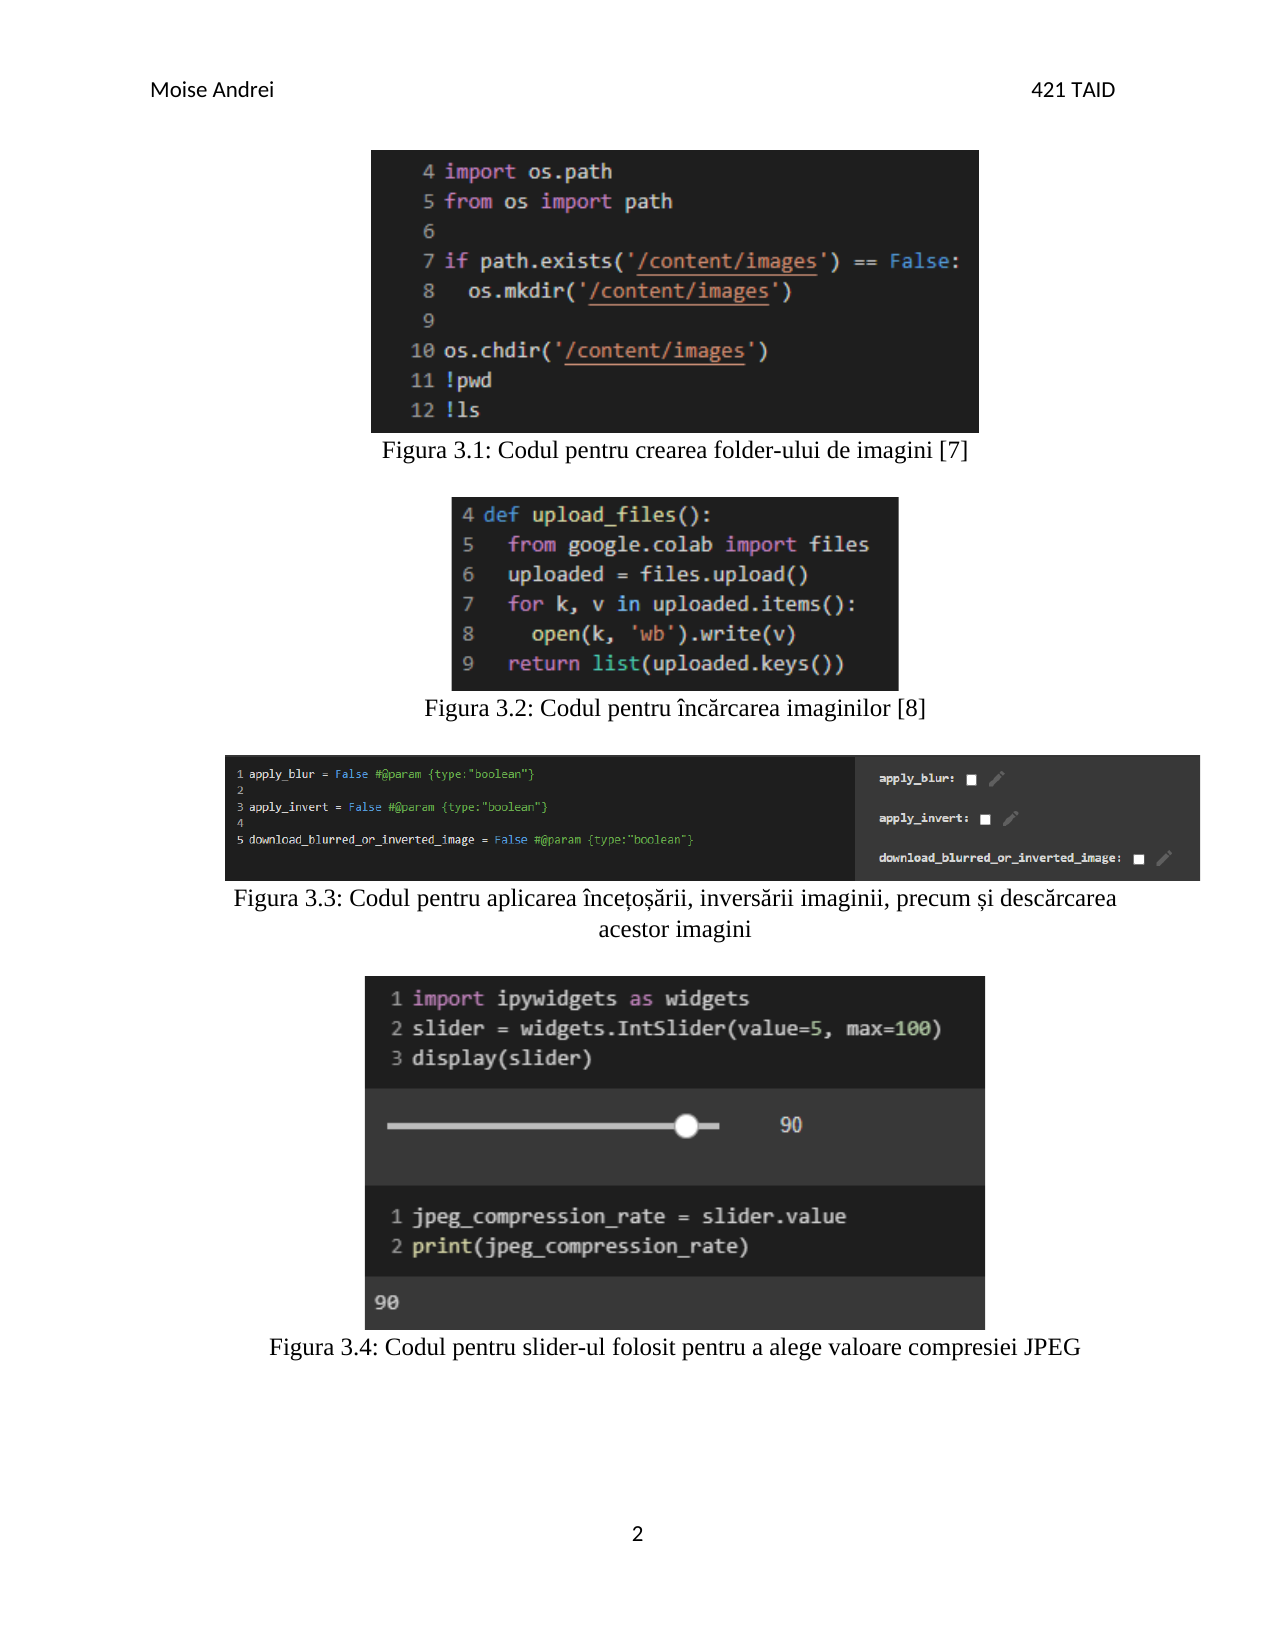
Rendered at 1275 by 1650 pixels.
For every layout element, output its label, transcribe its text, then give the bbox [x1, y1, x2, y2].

picture [364, 976, 986, 1330]
list Figura 3.4: Codul pentru slider-ul folosit pentru a alege valoare compresiei JPEG [225, 1332, 1125, 1360]
list Figura 3.3: Codul pentru aplicarea încețoșării, inversării imaginii, precum și descărcarea acestor imagini [225, 883, 1125, 943]
picture [371, 150, 979, 433]
list Figura 3.2: Codul pentru încărcarea imaginilor [8] [225, 693, 1125, 722]
picture [451, 497, 899, 691]
list Figura 3.1: Codul pentru crearea folder-ului de imagini [7] [225, 435, 1125, 464]
picture [225, 755, 1200, 881]
